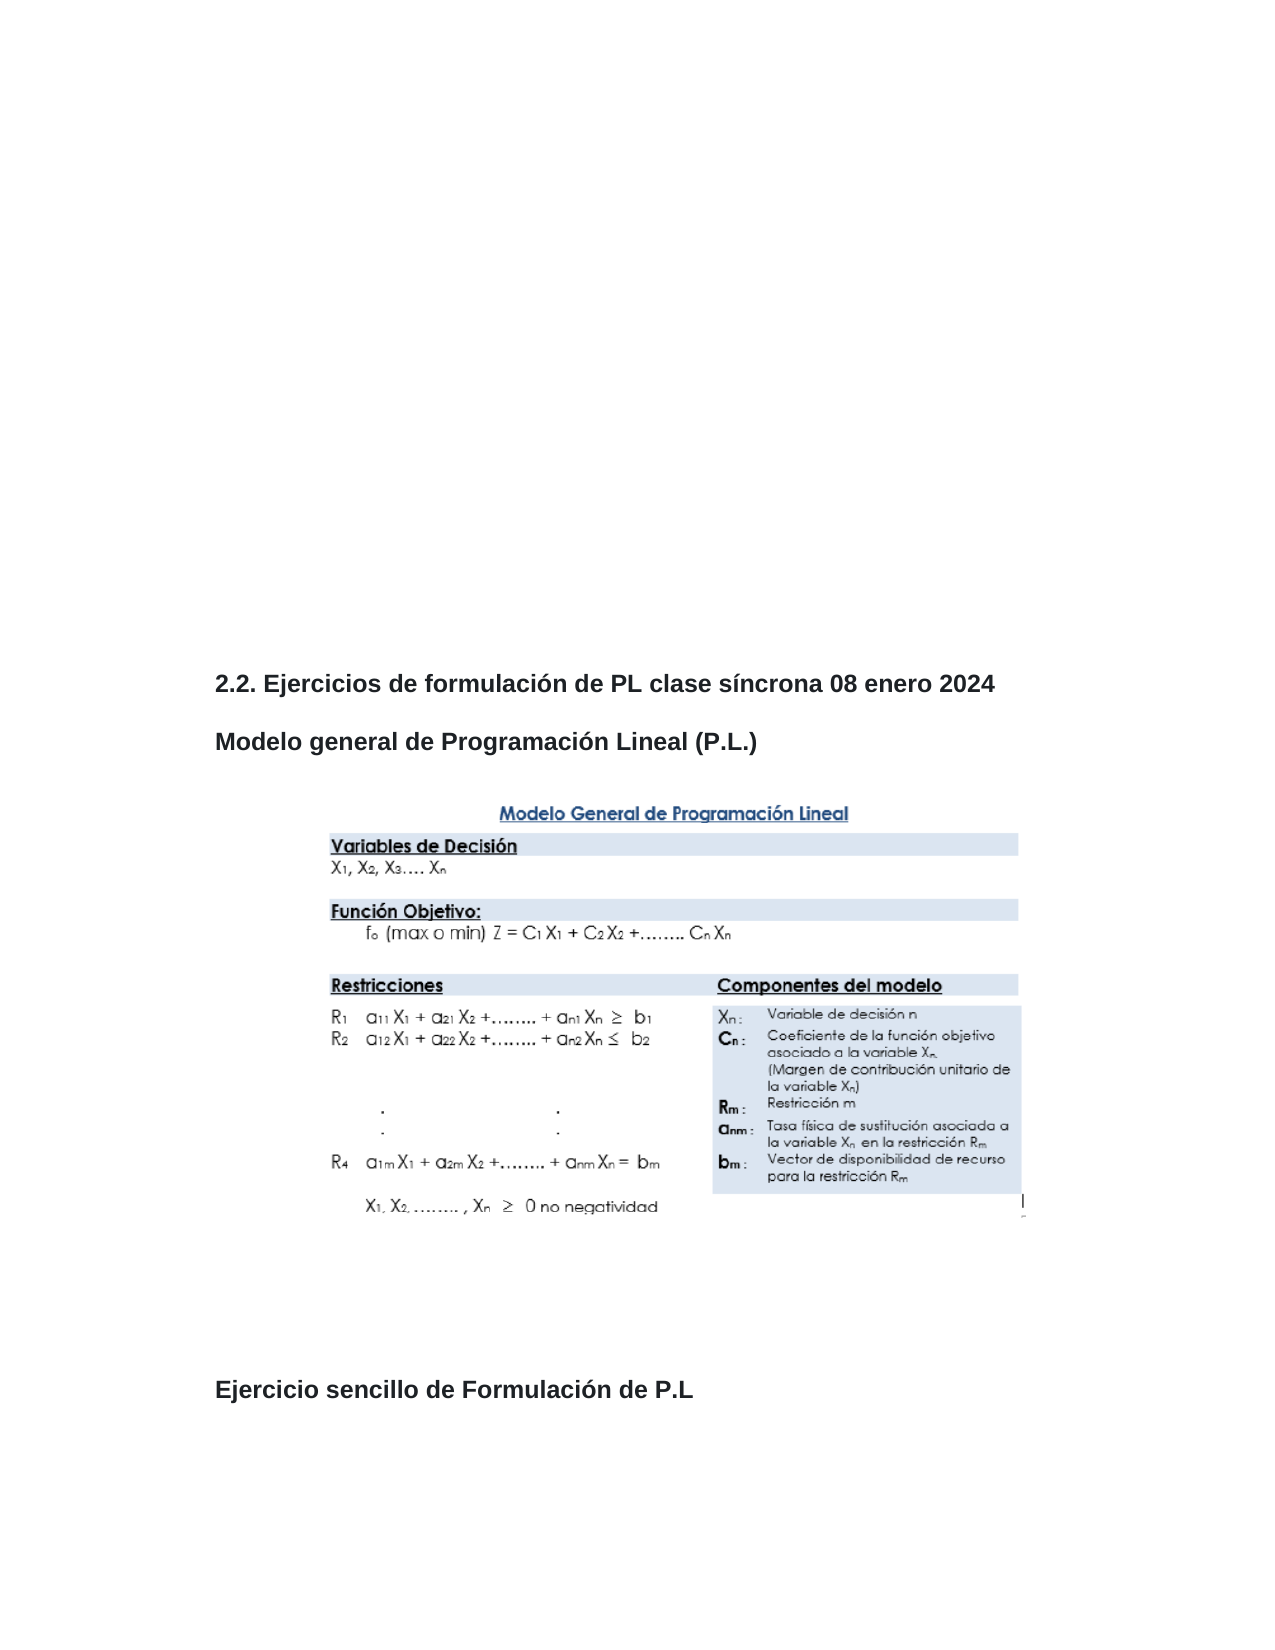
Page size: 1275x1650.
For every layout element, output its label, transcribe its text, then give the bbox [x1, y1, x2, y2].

subtitle 2.2. Ejercicios de formulación de PL clase síncrona 08 enero 2024 [215, 669, 1098, 698]
picture [214, 784, 1136, 1231]
subtitle Ejercicio sencillo de Formulación de P.L [215, 1375, 1098, 1404]
subtitle Modelo general de Programación Lineal (P.L.) [215, 727, 1098, 756]
